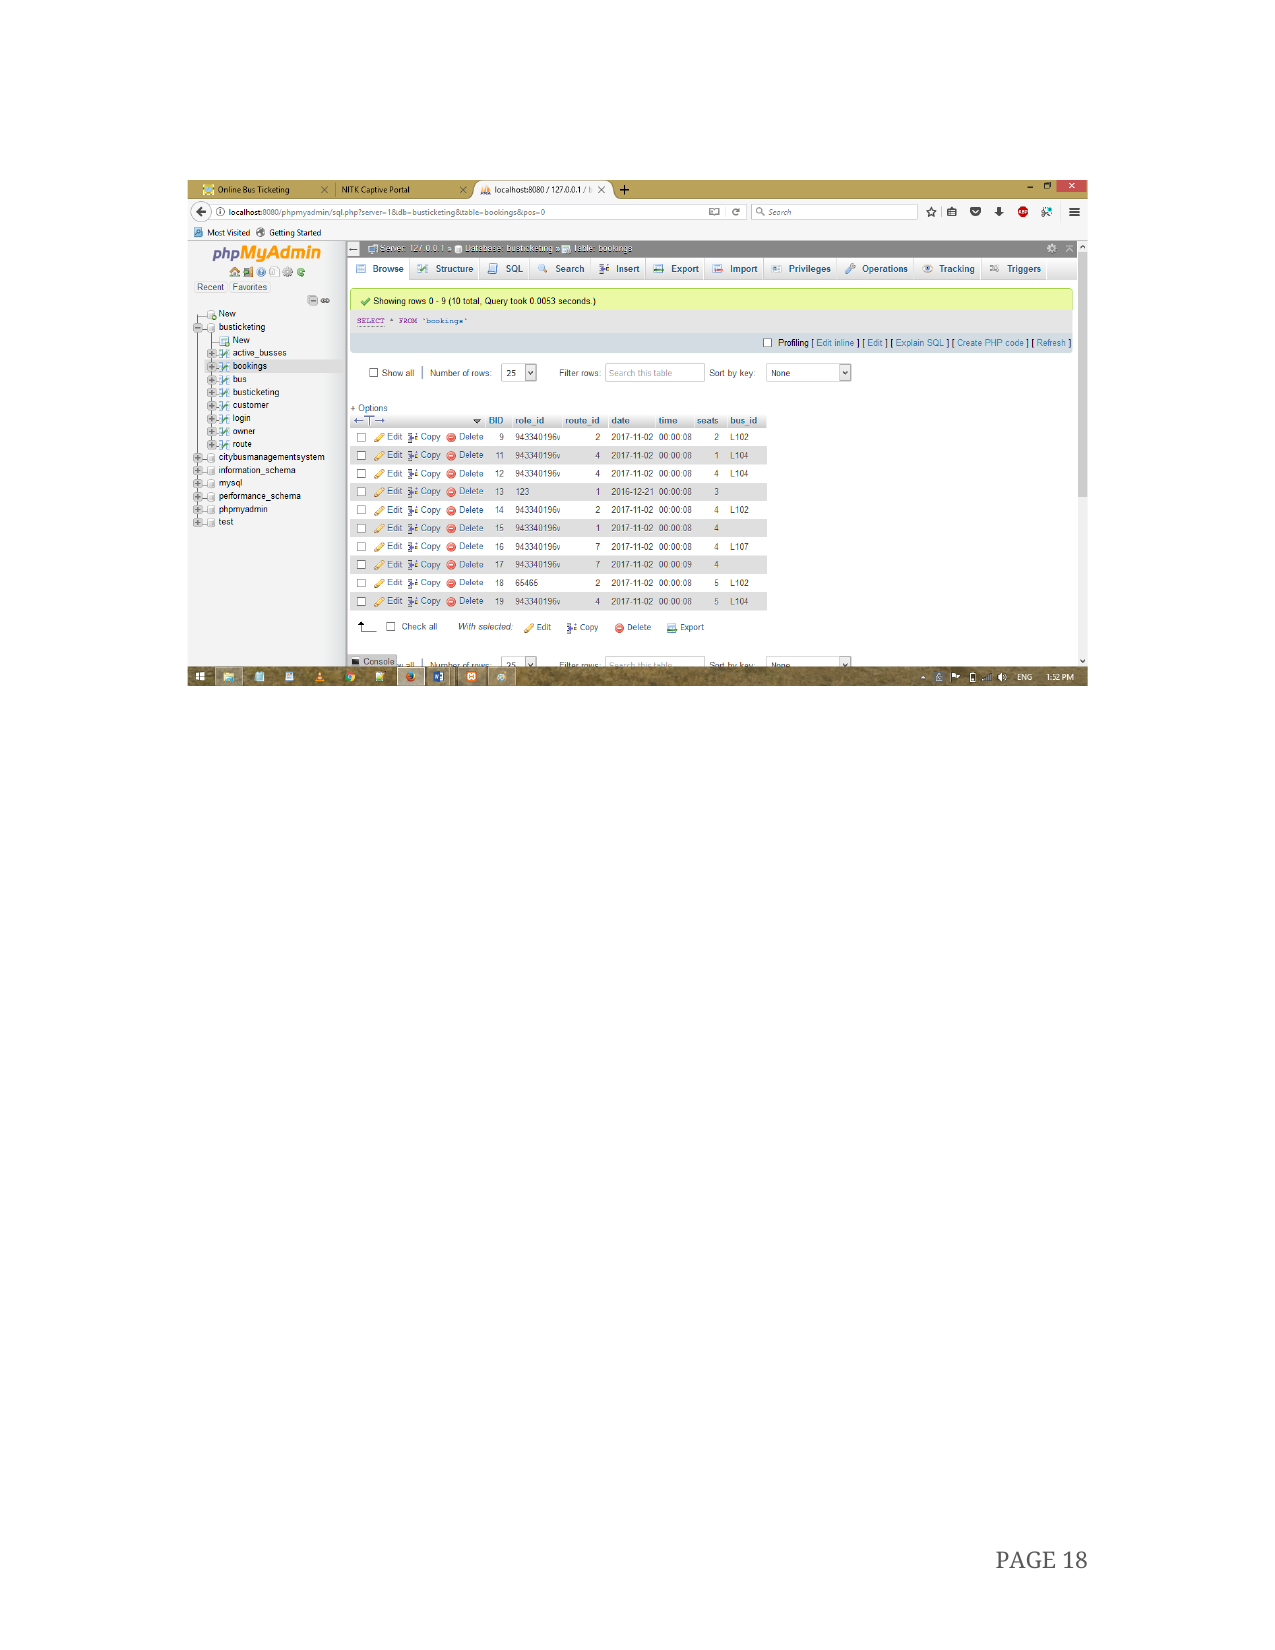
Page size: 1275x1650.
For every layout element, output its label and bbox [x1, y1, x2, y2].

picture [187, 180, 1088, 686]
